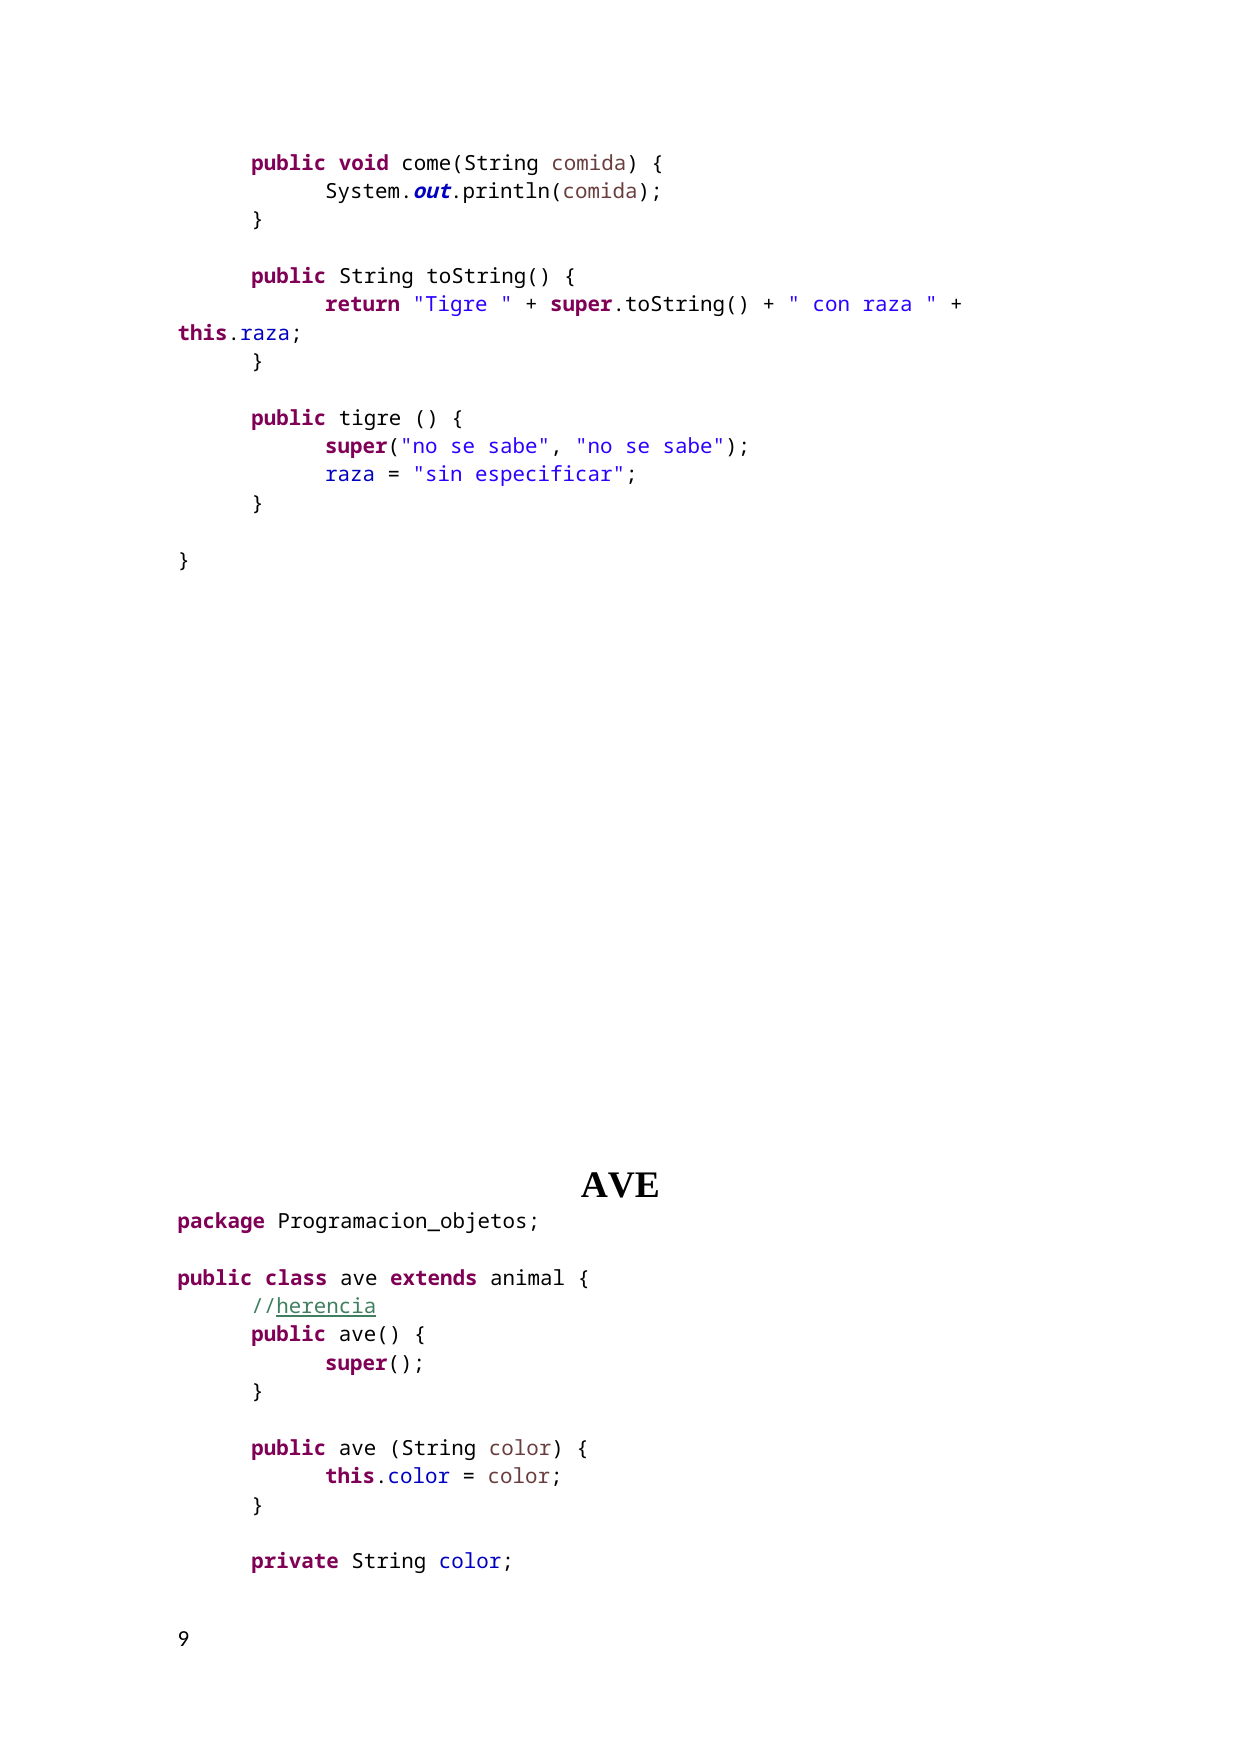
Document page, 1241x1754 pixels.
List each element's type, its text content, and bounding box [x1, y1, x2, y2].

text AVE [177, 1163, 1063, 1206]
text public class ave extends animal { [177, 1263, 1063, 1291]
text public ave() { [177, 1319, 1063, 1348]
text } [177, 1490, 1063, 1518]
text package Programacion_objetos; [177, 1206, 1063, 1234]
text public tigre () { [177, 403, 1063, 431]
text } [177, 346, 1063, 375]
text //herencia [177, 1291, 1063, 1319]
text private String color; [177, 1546, 1063, 1575]
text raza = "sin especificar"; [177, 459, 1063, 488]
text } [177, 488, 1063, 516]
text super(); [177, 1348, 1063, 1376]
text public void come(String comida) { [177, 148, 1063, 176]
text } [177, 545, 1063, 573]
text } [177, 1376, 1063, 1405]
text public ave (String color) { [177, 1433, 1063, 1461]
text return "Tigre " + super.toString() + " con raza " + this.raza; [177, 289, 1063, 346]
text super("no se sabe", "no se sabe"); [177, 431, 1063, 459]
text System.out.println(comida); [177, 176, 1063, 204]
text this.color = color; [177, 1461, 1063, 1490]
text public String toString() { [177, 261, 1063, 289]
text } [177, 204, 1063, 233]
